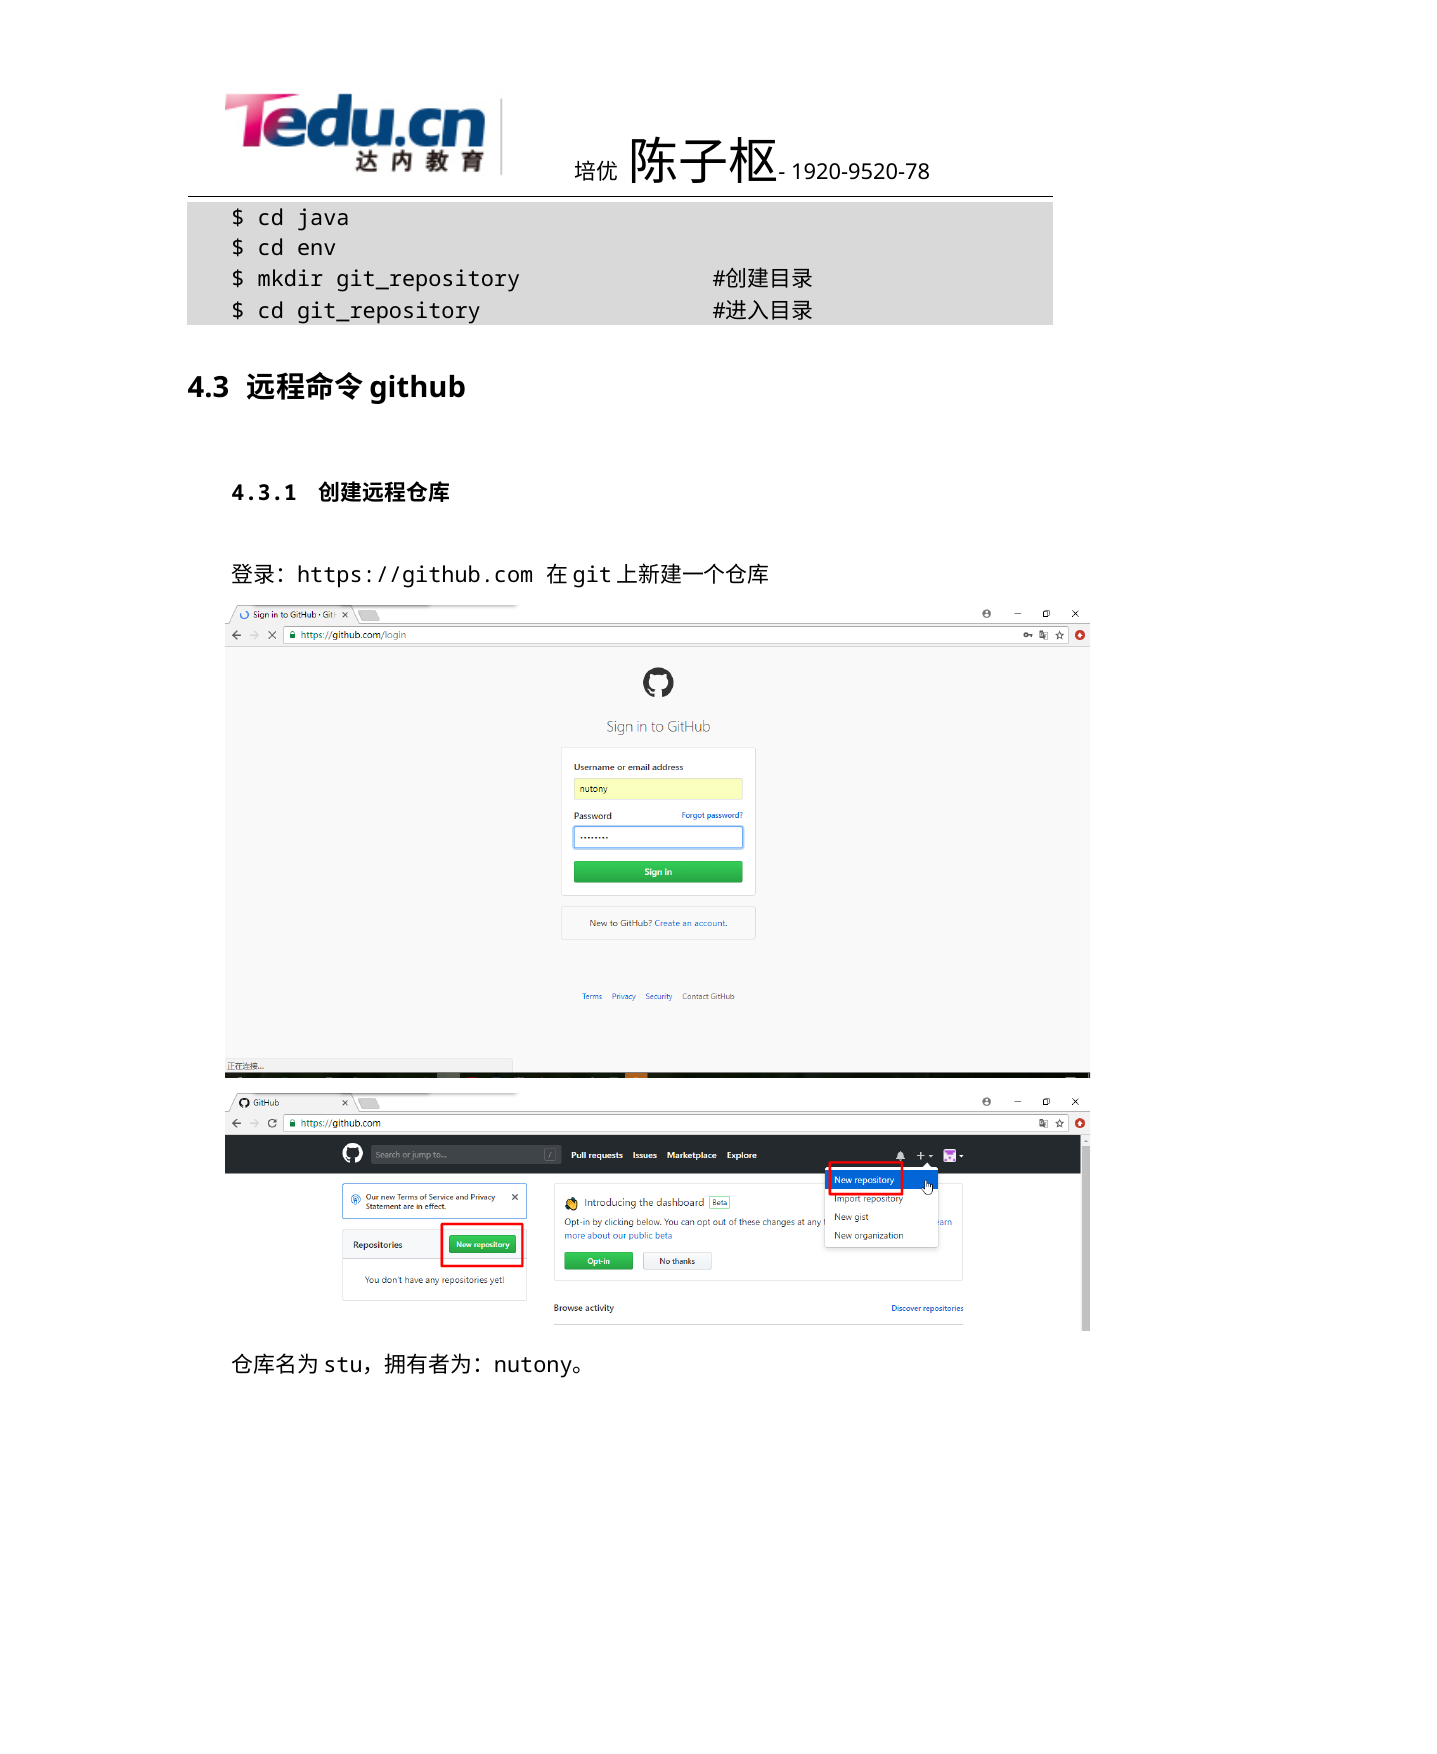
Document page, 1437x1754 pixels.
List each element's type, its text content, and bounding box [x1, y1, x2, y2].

text 仓库名为stu，拥有者为：nutony。 [187, 1347, 1053, 1379]
text $ cd env [187, 232, 1053, 261]
picture [225, 605, 1091, 1078]
subtitle 创建远程仓库 [187, 475, 1053, 507]
text $ cd java [187, 202, 1053, 232]
text $ mkdir git_repository #创建目录 [187, 261, 1053, 293]
text 登录：https://github.com 在git上新建一个仓库 [187, 557, 1053, 589]
picture [225, 88, 507, 180]
picture [225, 1093, 1091, 1331]
text $ cd git_repository #进入目录 [187, 293, 1053, 325]
subtitle 远程命令github [187, 352, 1053, 417]
